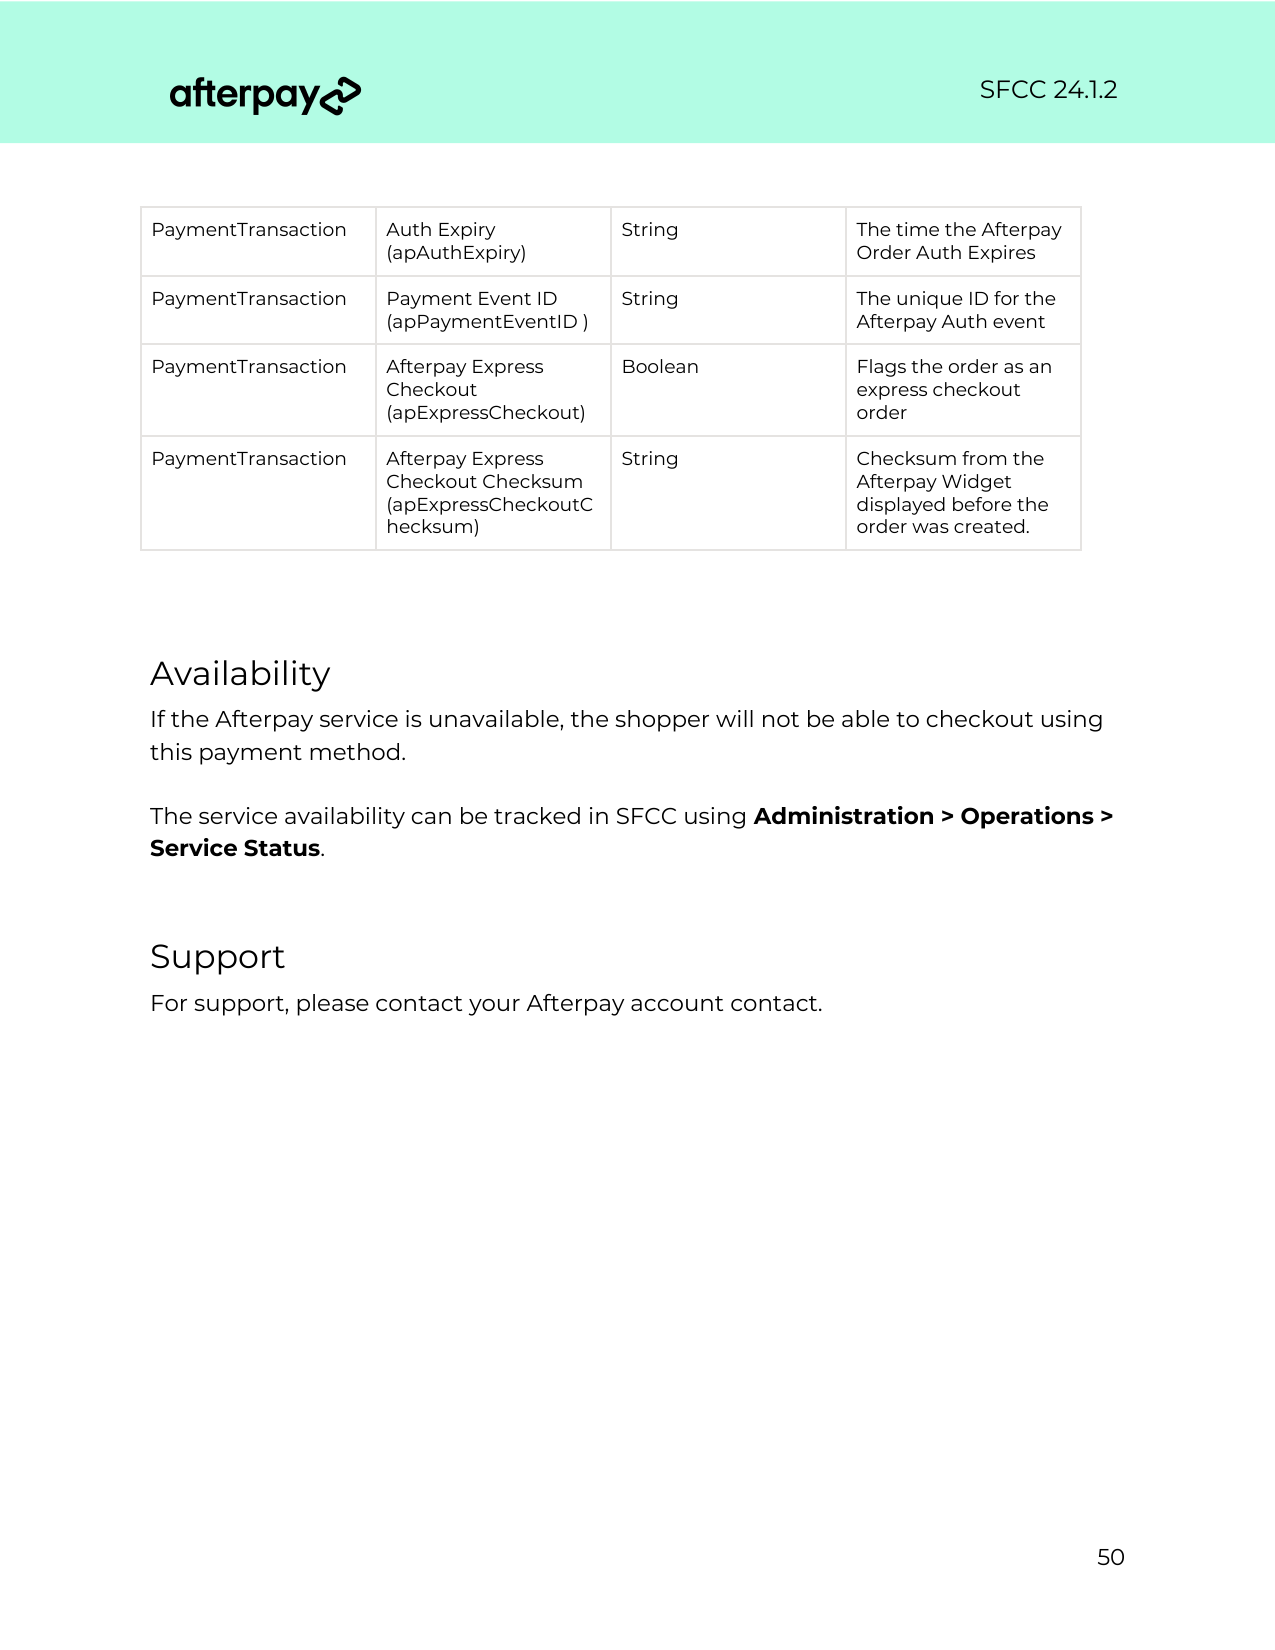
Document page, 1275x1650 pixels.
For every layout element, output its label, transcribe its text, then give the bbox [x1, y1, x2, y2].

table_cell PaymentTransaction [142, 277, 375, 343]
table_cell Checksum from the Afterpay Widget displayed before the order was created. [847, 437, 1080, 549]
table_cell Afterpay Express Checkout Checksum (apExpressCheckoutChecksum) [377, 437, 610, 549]
table_cell Afterpay Express Checkout (apExpressCheckout) [377, 345, 610, 435]
text For support, please contact your Afterpay account contact. [150, 989, 1125, 1017]
table_cell The unique ID for the Afterpay Auth event [847, 277, 1080, 343]
table_cell PaymentTransaction [142, 345, 375, 435]
table_cell Auth Expiry (apAuthExpiry) [377, 208, 610, 275]
subtitle Support [150, 936, 1125, 976]
table_cell String [612, 277, 845, 343]
picture [134, 48, 397, 144]
table_cell Boolean [612, 345, 845, 435]
subtitle Availability [150, 653, 1125, 693]
table_cell PaymentTransaction [142, 208, 375, 275]
table_cell Flags the order as an express checkout order [847, 345, 1080, 435]
text If the Afterpay service is unavailable, the shopper will not be able to checkout using this payment method. [150, 706, 1125, 766]
table_cell String [612, 437, 845, 549]
table_cell String [612, 208, 845, 275]
table_cell PaymentTransaction [142, 437, 375, 549]
text The service availability can be tracked in SFCC using Administration > Operations > Service Status. [150, 802, 1125, 862]
table_cell Payment Event ID (apPaymentEventID ) [377, 277, 610, 343]
table_cell The time the Afterpay Order Auth Expires [847, 208, 1080, 275]
